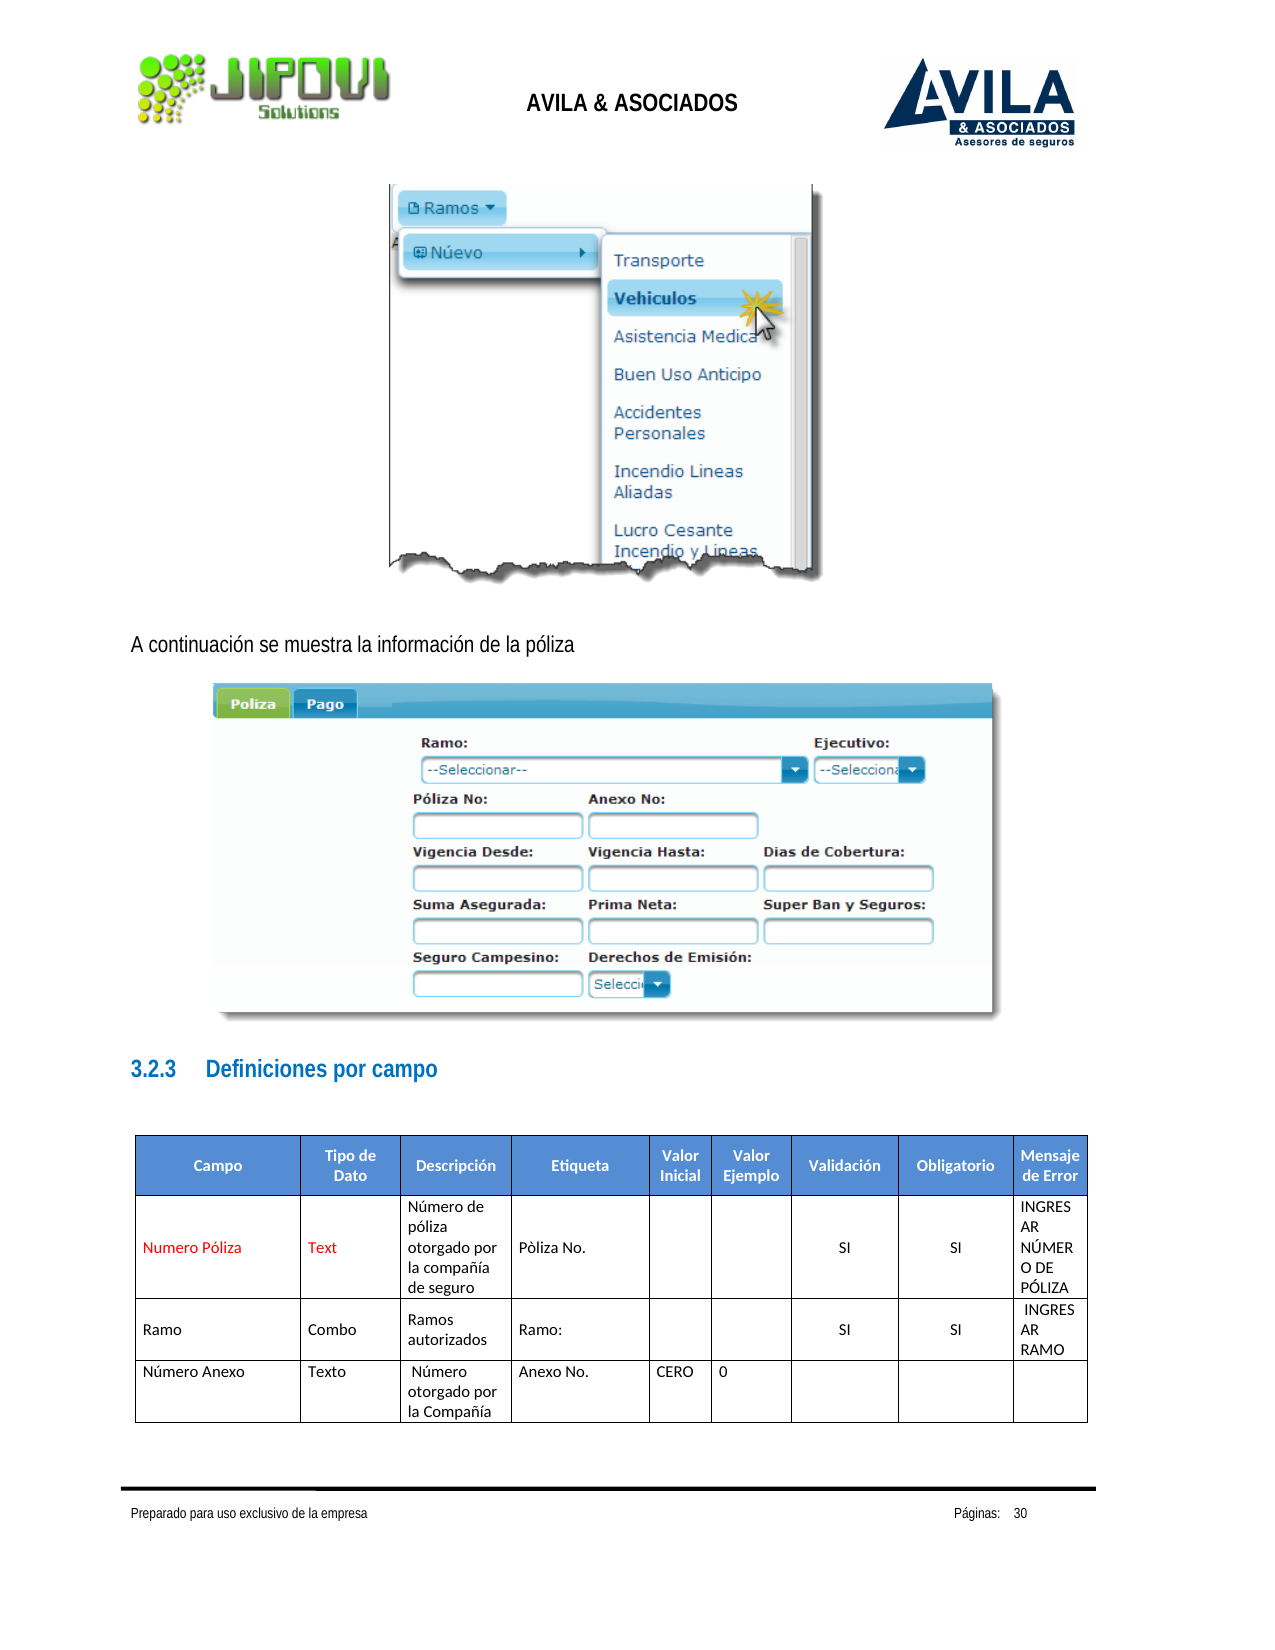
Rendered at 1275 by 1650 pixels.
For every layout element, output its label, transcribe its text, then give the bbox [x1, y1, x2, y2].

table_cell [712, 1196, 791, 1298]
table_cell Texto [301, 1361, 400, 1422]
table_cell SI [792, 1299, 898, 1360]
table_cell SI [899, 1299, 1013, 1360]
subtitle Definiciones por campo [131, 1054, 1092, 1083]
table_header Obligatorio [899, 1136, 1013, 1195]
table_cell [650, 1299, 711, 1360]
table_cell Número otorgado por la Compañía de Seguros [401, 1361, 511, 1422]
table_cell CERO [650, 1361, 711, 1422]
table_header Campo [136, 1136, 300, 1195]
table_cell [1014, 1361, 1087, 1422]
table_cell SI [899, 1196, 1013, 1298]
table_cell Ramo: [512, 1299, 649, 1360]
table_cell Anexo No. [512, 1361, 649, 1422]
picture [212, 682, 1010, 1030]
table_cell Combo [301, 1299, 400, 1360]
table_header Etiqueta [512, 1136, 649, 1195]
picture [881, 57, 1077, 148]
table_header Tipo de Dato [301, 1136, 400, 1195]
picture [131, 47, 394, 128]
table_header Mensaje de Error [1014, 1136, 1087, 1195]
table_cell INGRESAR NÚMERO DE PÓLIZA [1014, 1196, 1087, 1298]
table_cell Ramos autorizados [401, 1299, 511, 1360]
table_cell [650, 1196, 711, 1298]
table_cell SI [792, 1196, 898, 1298]
table_cell Ramo [136, 1299, 300, 1360]
table_cell Text [301, 1196, 400, 1298]
table_cell Pòliza No. [512, 1196, 649, 1298]
table_cell [712, 1299, 791, 1360]
table_header Validación [792, 1136, 898, 1195]
table_cell Numero Póliza [136, 1196, 300, 1298]
table_header Valor Ejemplo [712, 1136, 791, 1195]
table_cell Número Anexo [136, 1361, 300, 1422]
table_cell [899, 1361, 1013, 1422]
table_cell INGRESAR RAMO [1014, 1299, 1087, 1360]
text A continuación se muestra la información de la póliza [131, 631, 1092, 658]
table_cell Número de póliza otorgado por la compañía de seguro [401, 1196, 511, 1298]
table_cell [792, 1361, 898, 1422]
table_cell 0 [712, 1361, 791, 1422]
table_header Valor Inicial [650, 1136, 711, 1195]
table_header Descripción [401, 1136, 511, 1195]
picture [389, 184, 834, 607]
